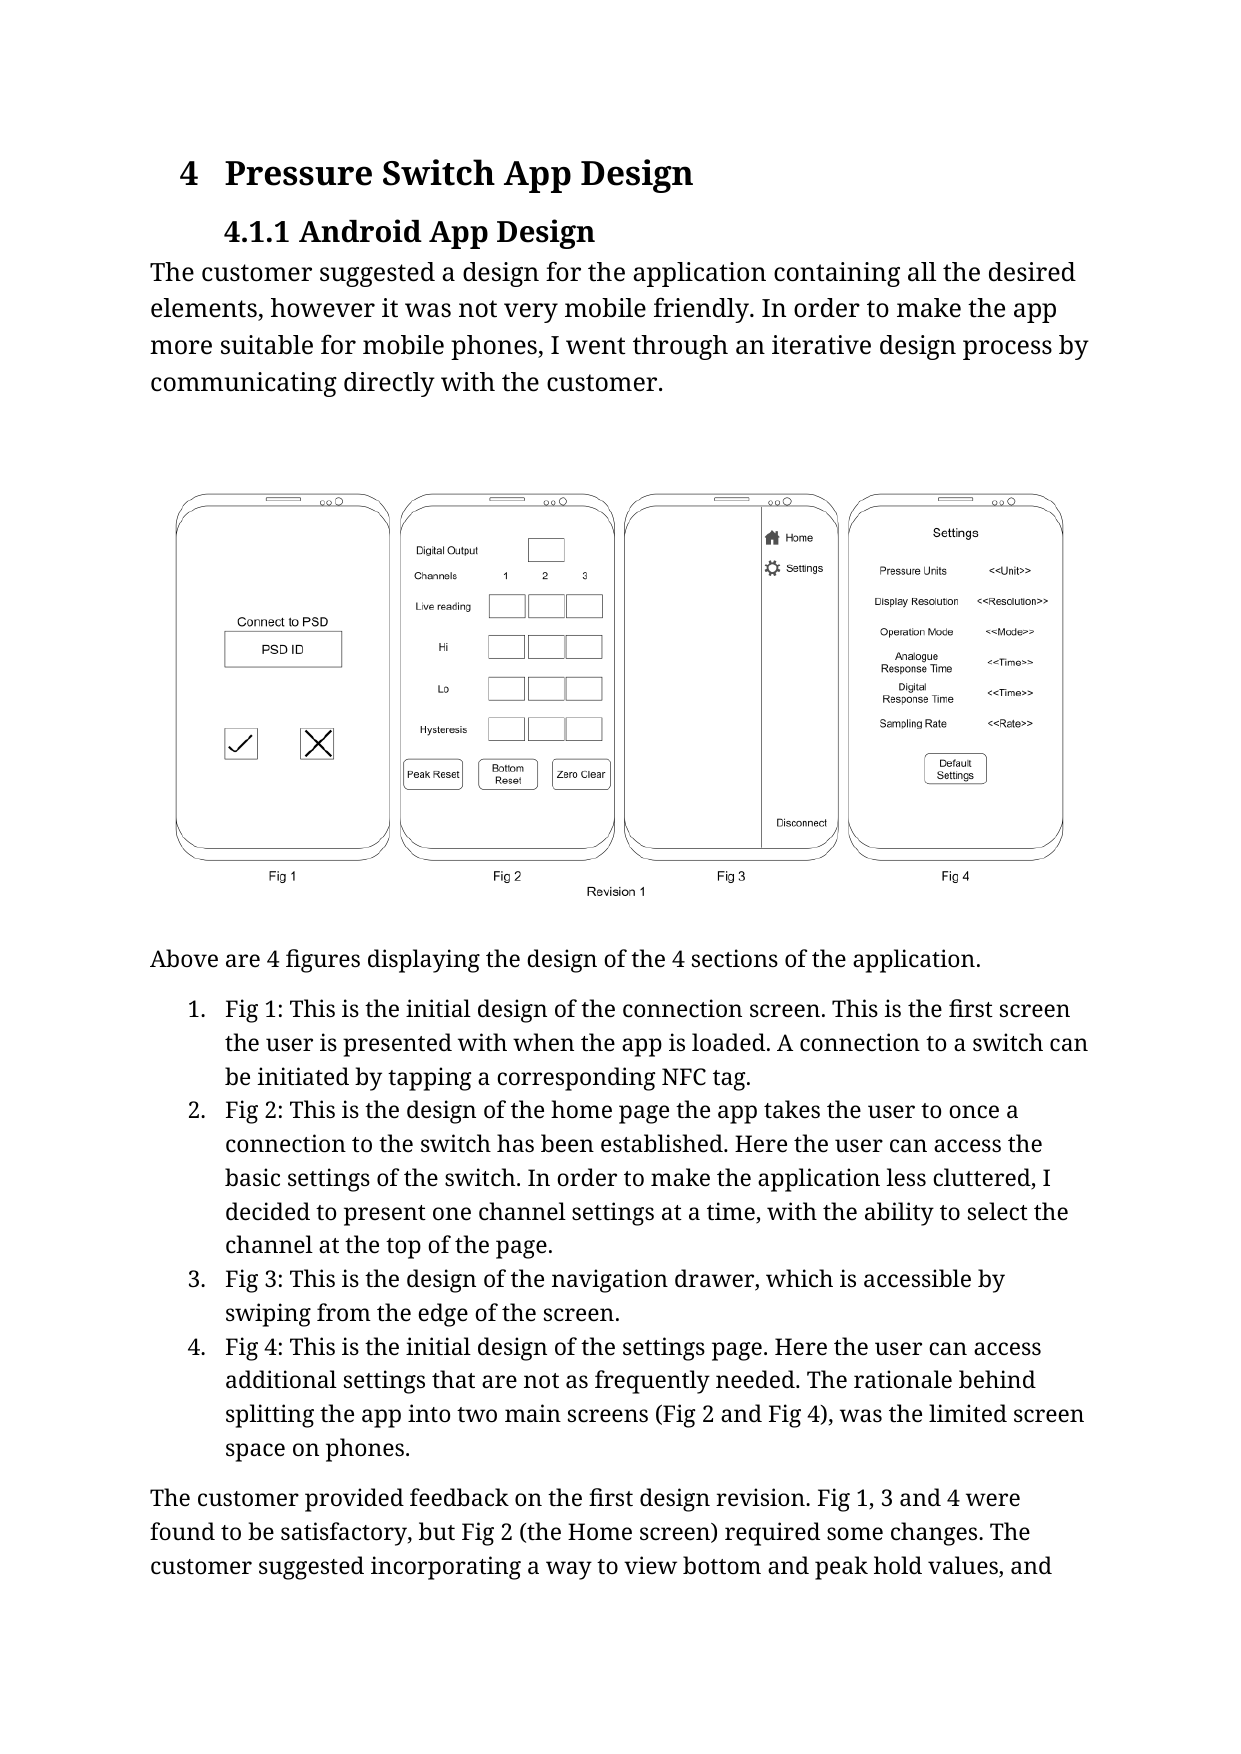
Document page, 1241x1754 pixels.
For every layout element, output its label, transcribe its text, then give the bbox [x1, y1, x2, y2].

picture [150, 468, 1088, 924]
list Fig 2: This is the design of the home page the app takes the user to once a connection to the switch has been established. Here the user can access the basic settings of the switch. In order to make the application less cluttered, I decided to present one channel settings at a time, with the ability to select the channel at the top of the page. [187, 1094, 1090, 1260]
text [150, 1482, 1090, 1581]
text The customer suggested a design for the application containing all the desired elements, however it was not very mobile friendly. In order to make the app more suitable for mobile phones, I went through an iterative design process by communicating directly with the customer. [150, 254, 1090, 399]
subtitle Pressure Switch App Design [179, 150, 1090, 195]
text Above are 4 figures displaying the design of the 4 sections of the application. [150, 942, 1090, 974]
subtitle Android App Design [224, 211, 1090, 251]
list Fig 3: This is the design of the navigation drawer, which is accessible by swiping from the edge of the screen. [187, 1263, 1090, 1328]
list Fig 4: This is the initial design of the settings page. Here the user can access additional settings that are not as frequently needed. The rationale behind splitting the app into two main screens (Fig 2 and Fig 4), was the limited screen space on phones. [187, 1330, 1090, 1463]
list Fig 1: This is the initial design of the connection screen. This is the first screen the user is presented with when the app is loaded. A connection to a switch can be initiated by tapping a corresponding NFC tag. [187, 993, 1090, 1092]
